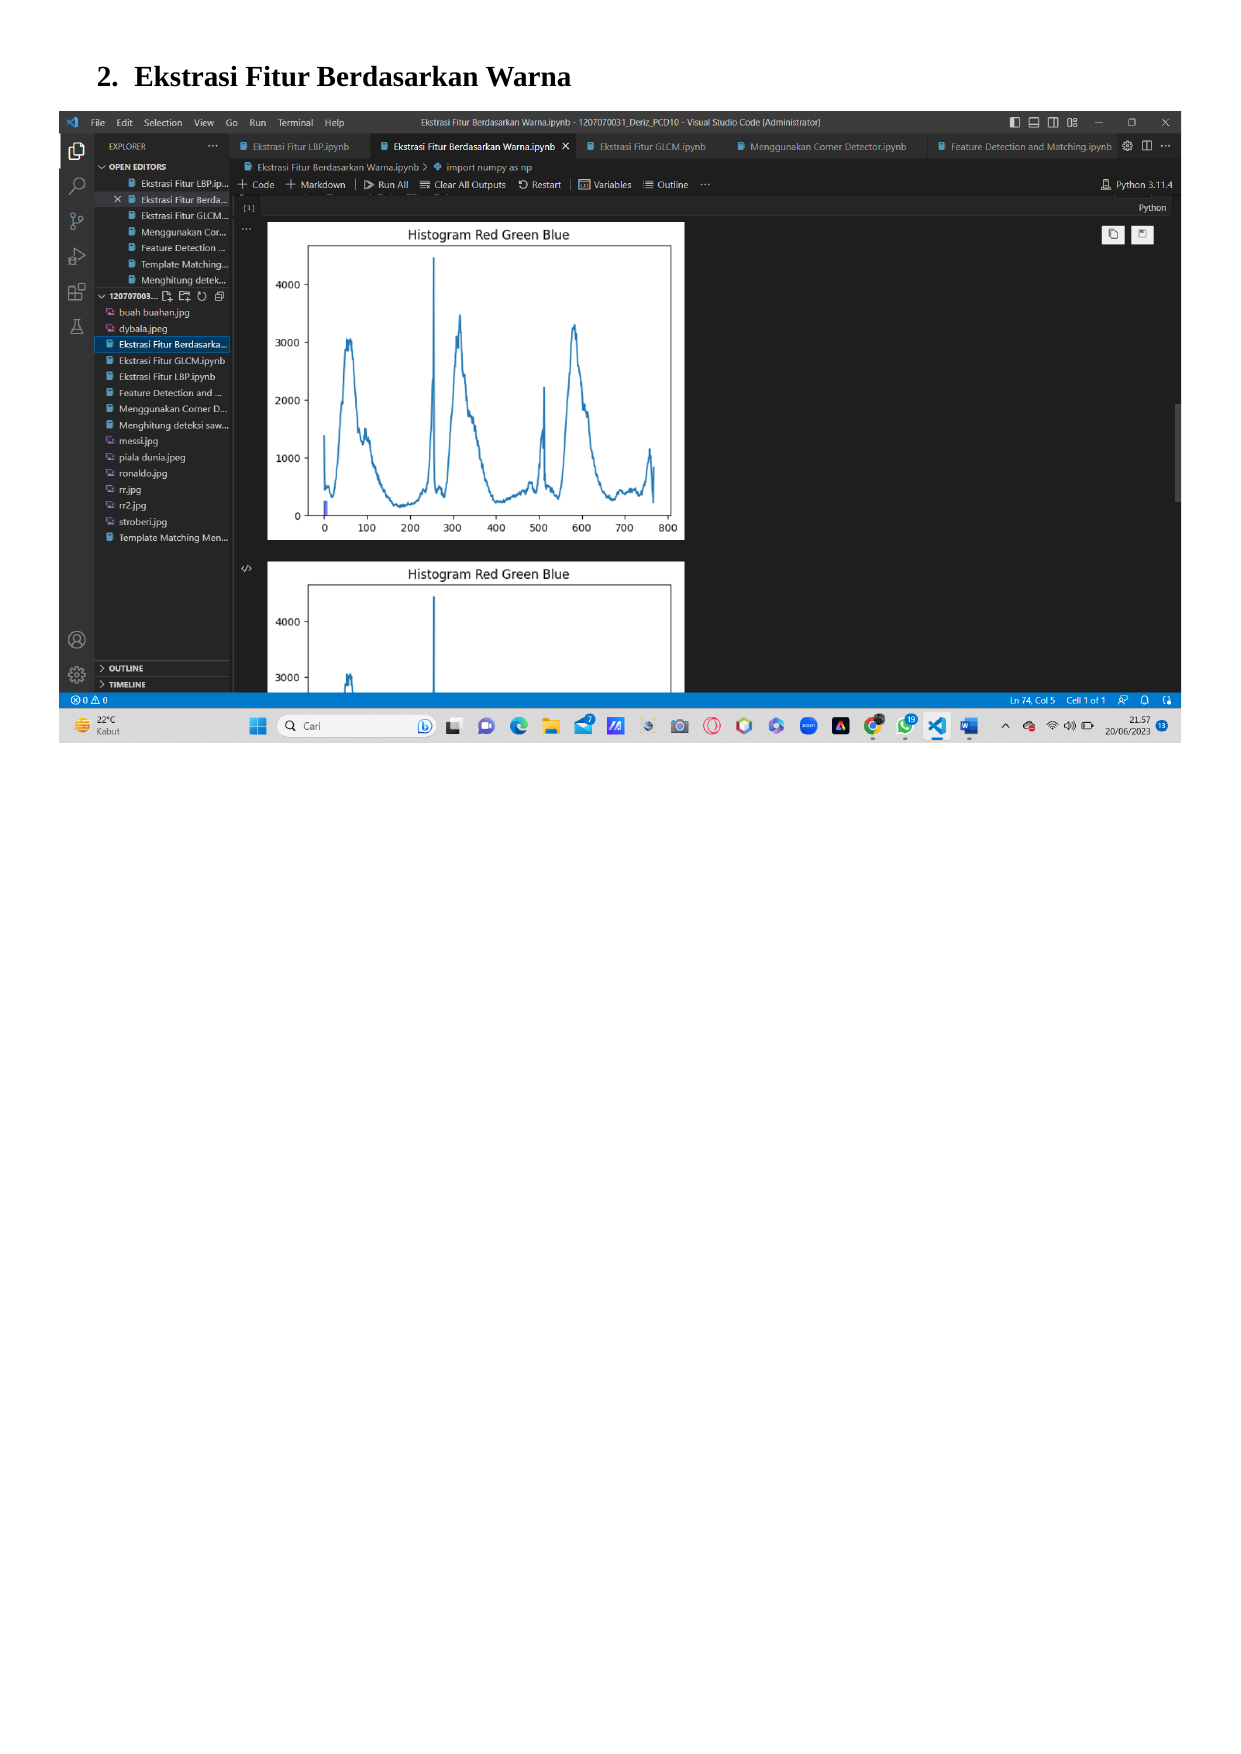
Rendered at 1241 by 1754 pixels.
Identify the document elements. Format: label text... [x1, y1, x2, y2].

picture [59, 111, 1182, 743]
list Ekstrasi Fitur Berdasarkan Warna [97, 59, 1181, 93]
